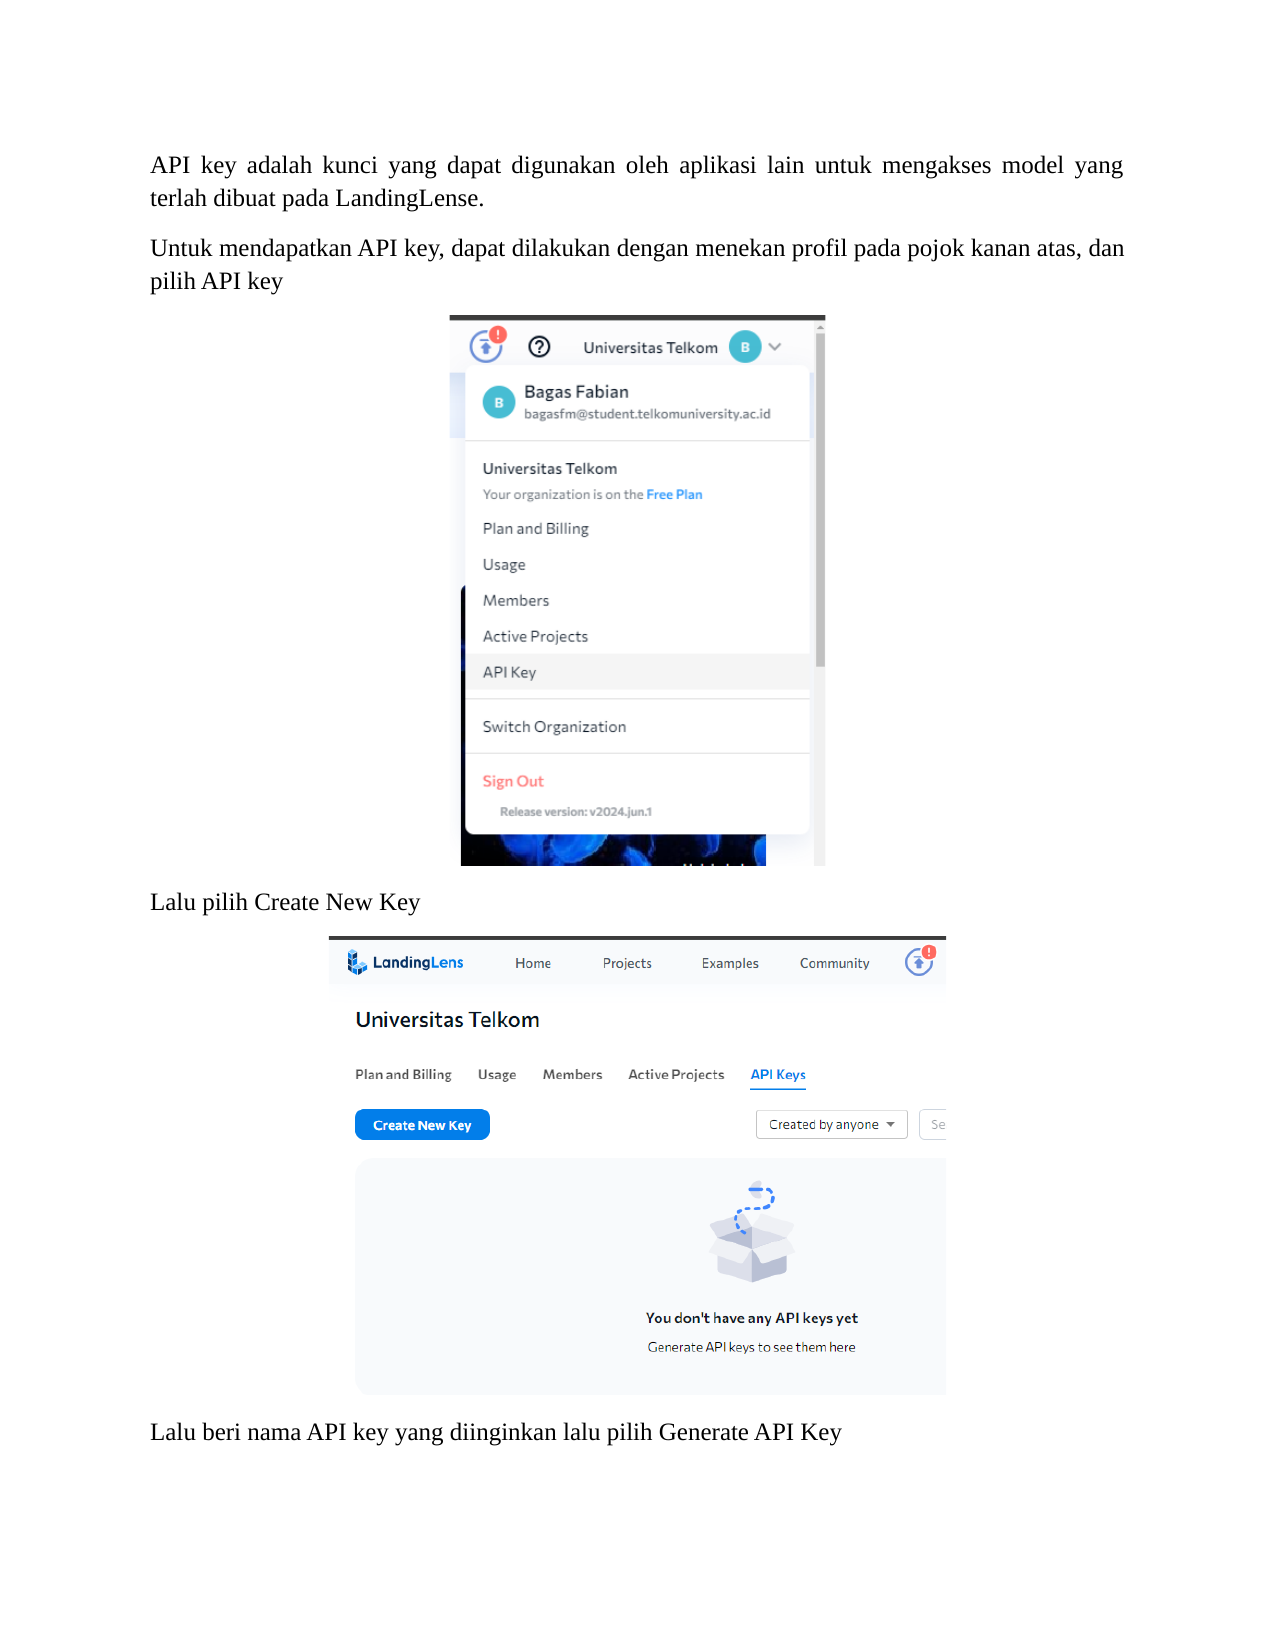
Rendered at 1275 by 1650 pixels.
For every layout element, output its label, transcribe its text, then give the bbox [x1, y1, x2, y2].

text Untuk mendapatkan API key, dapat dilakukan dengan menekan profil pada pojok kanan atas, dan pilih API key [150, 233, 1125, 294]
picture [328, 936, 947, 1395]
text API key adalah kunci yang dapat digunakan oleh aplikasi lain untuk mengakses model yang terlah dibuat pada LandingLense. [150, 150, 1125, 212]
picture [449, 315, 826, 866]
text Lalu pilih Create New Key [150, 887, 1125, 916]
text Lalu beri nama API key yang diinginkan lalu pilih Generate API Key [150, 1417, 1125, 1446]
